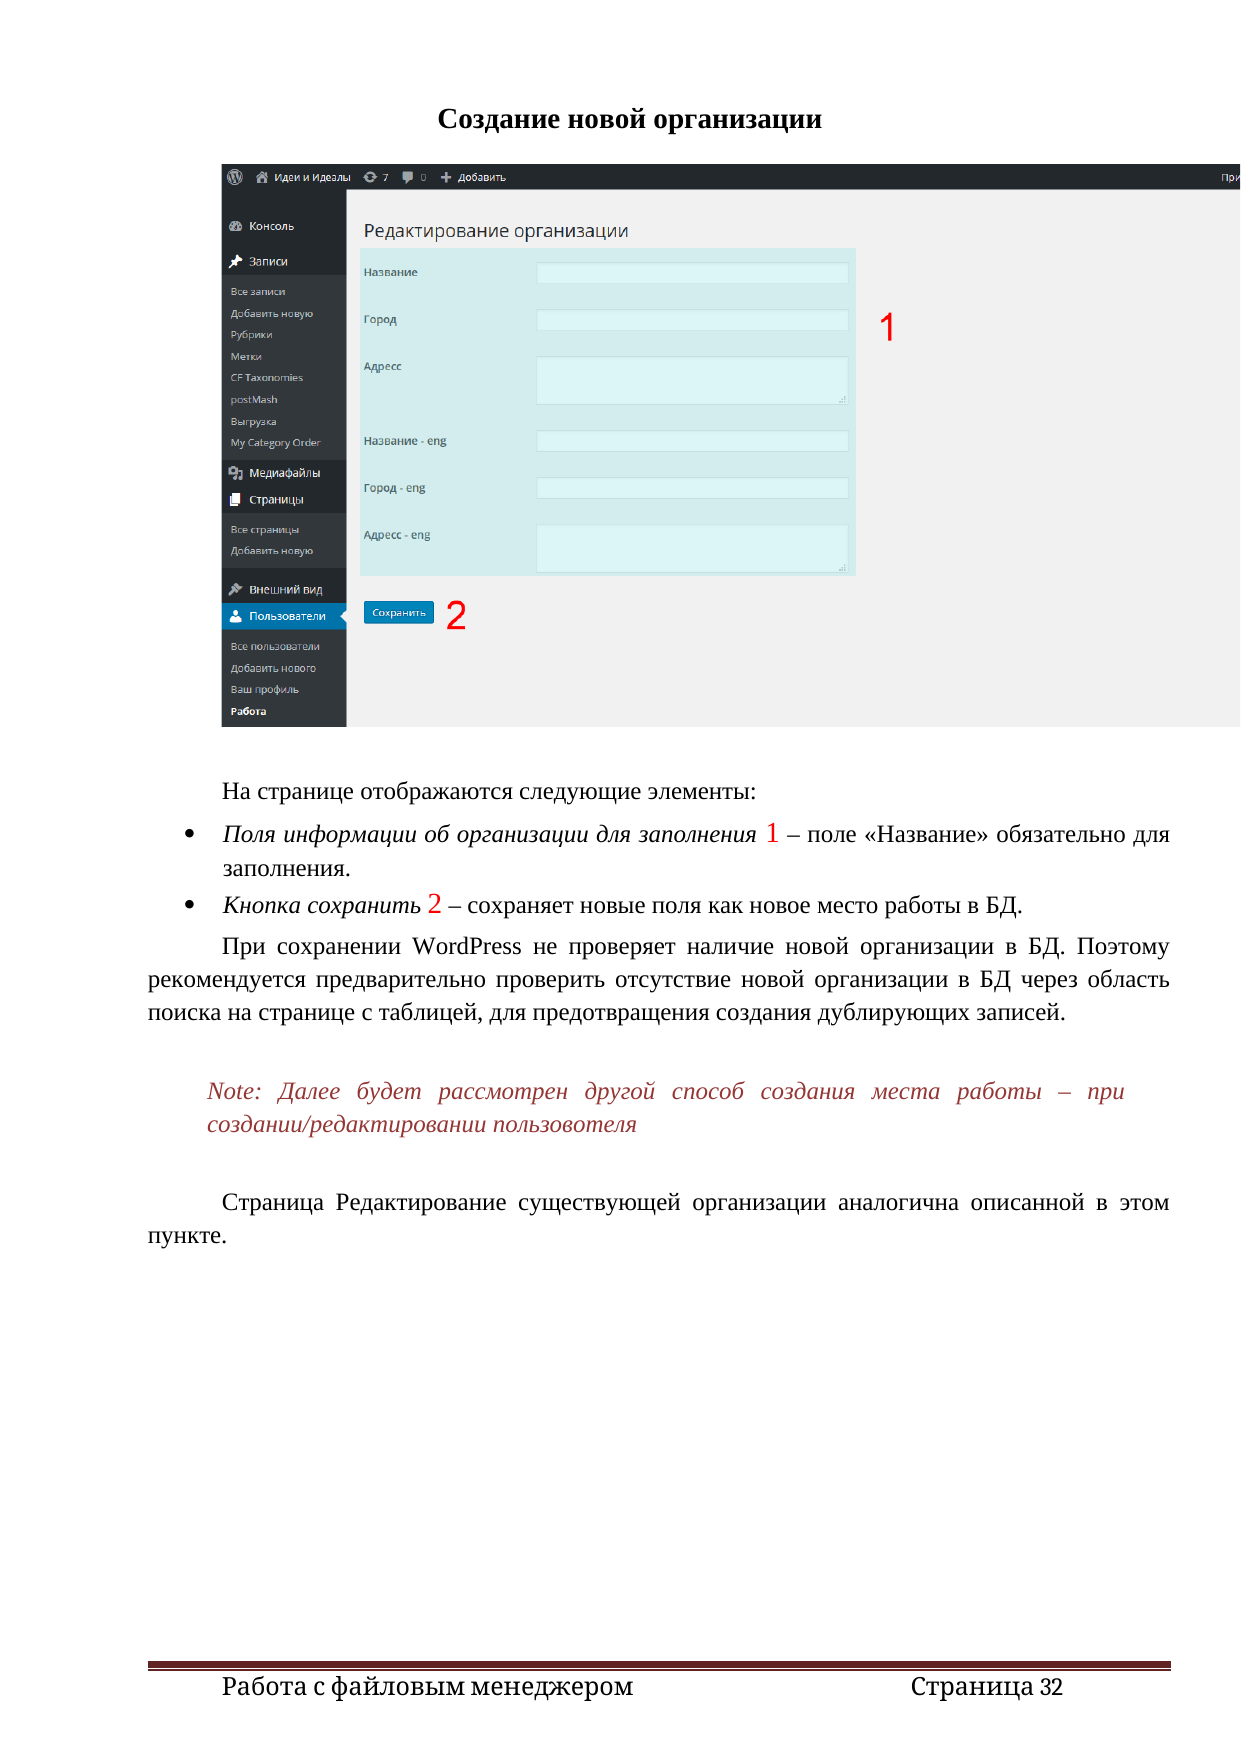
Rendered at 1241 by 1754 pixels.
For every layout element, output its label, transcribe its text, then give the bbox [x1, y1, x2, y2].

text При сохранении WordPress не проверяет наличие новой организации в БД. Поэтому рекомендуется предварительно проверить отсутствие новой организации в БД через область поиска на странице с таблицей, для предотвращения создания дублирующих записей. [148, 931, 1171, 1026]
text На странице отображаются следующие элементы: [148, 776, 1171, 805]
text Страница Редактирование существующей организации аналогична описанной в этом пункте. [148, 1187, 1171, 1249]
text Создание новой организации [89, 101, 1171, 134]
picture [231, 617, 241, 622]
list Поля информации об организации для заполнения 1 – поле «Название» обязательно для заполнения. [185, 816, 1171, 882]
list Кнопка сохранить 2 – сохраняет новые поля как новое место работы в БД. [185, 886, 1171, 920]
text Note: Далее будет рассмотрен другой способ создания места работы – при создании/редактировании пользовотеля [207, 1076, 1126, 1137]
picture [221, 164, 1241, 727]
